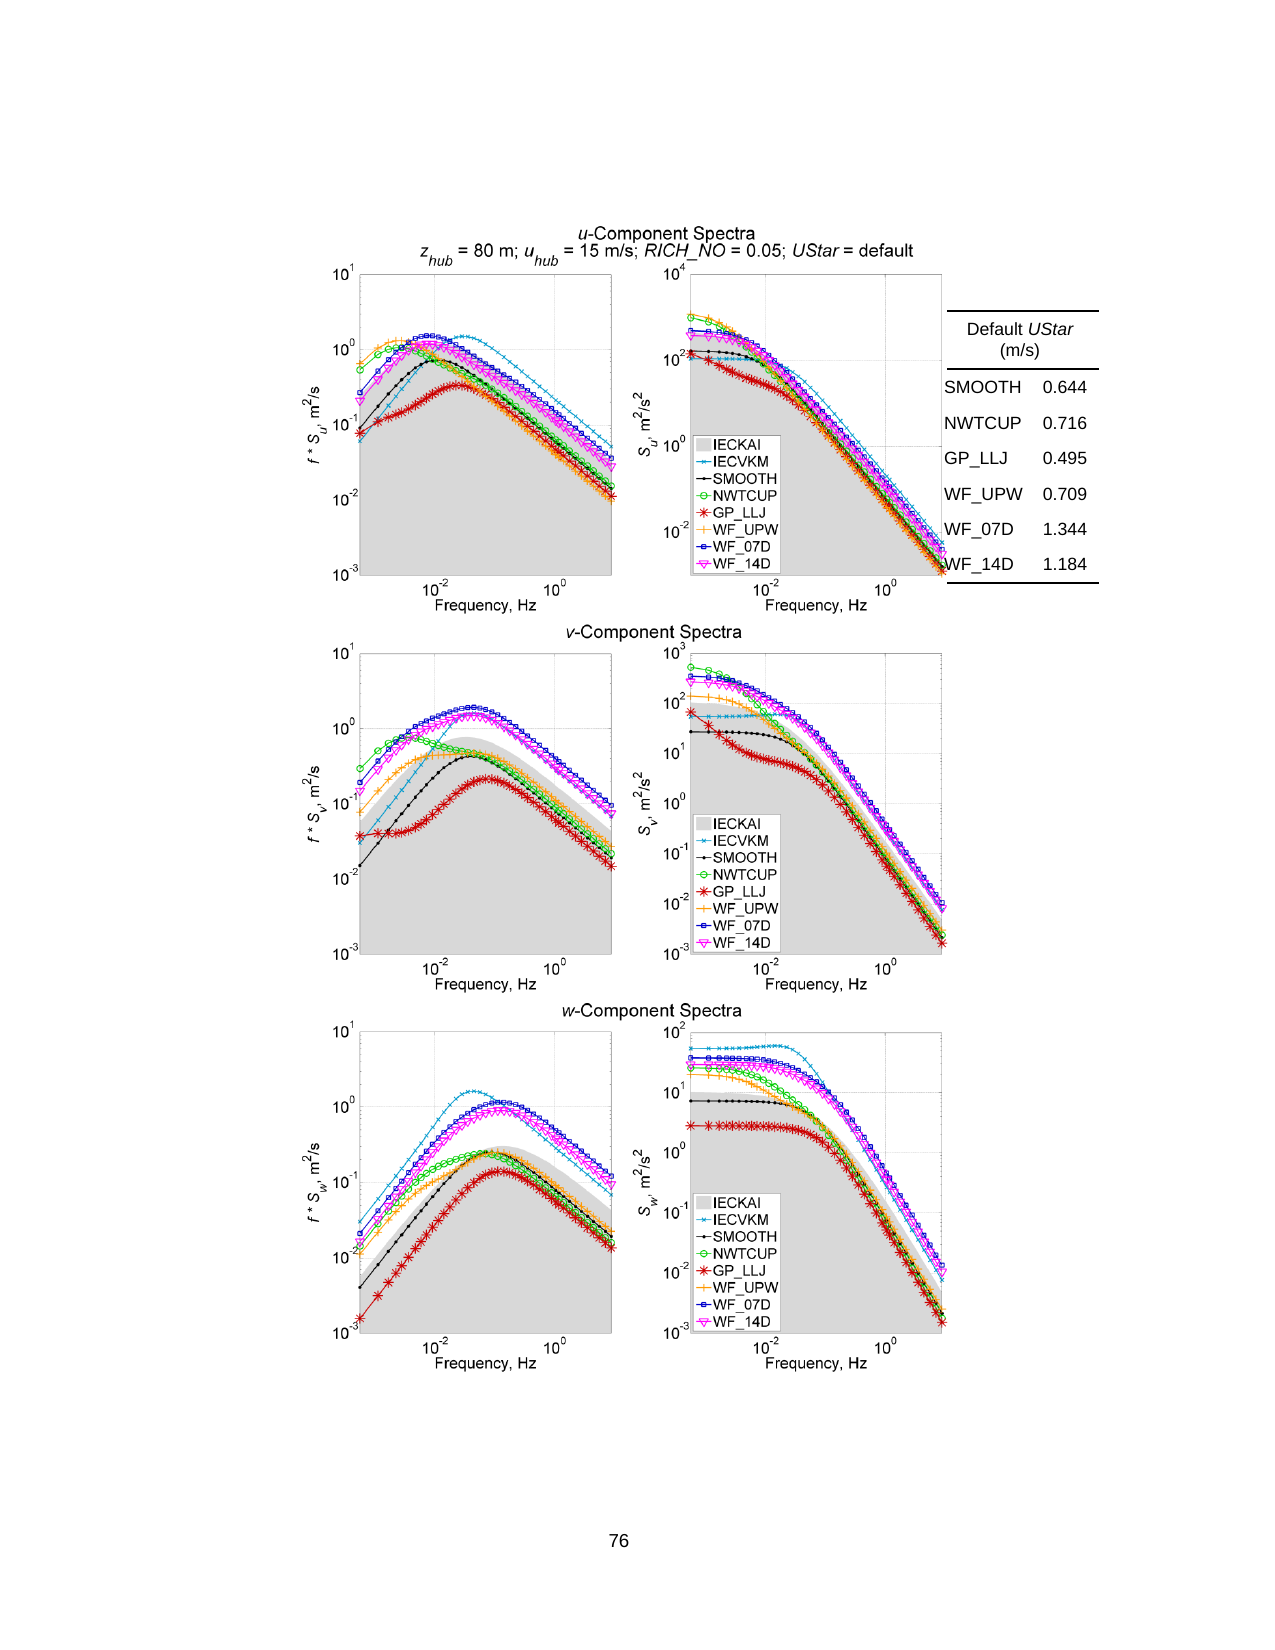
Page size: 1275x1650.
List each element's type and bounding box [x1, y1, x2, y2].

picture [262, 997, 1013, 1373]
picture [262, 219, 1013, 614]
picture [262, 617, 1013, 994]
picture [1004, 559, 1011, 569]
picture [1004, 524, 1011, 534]
